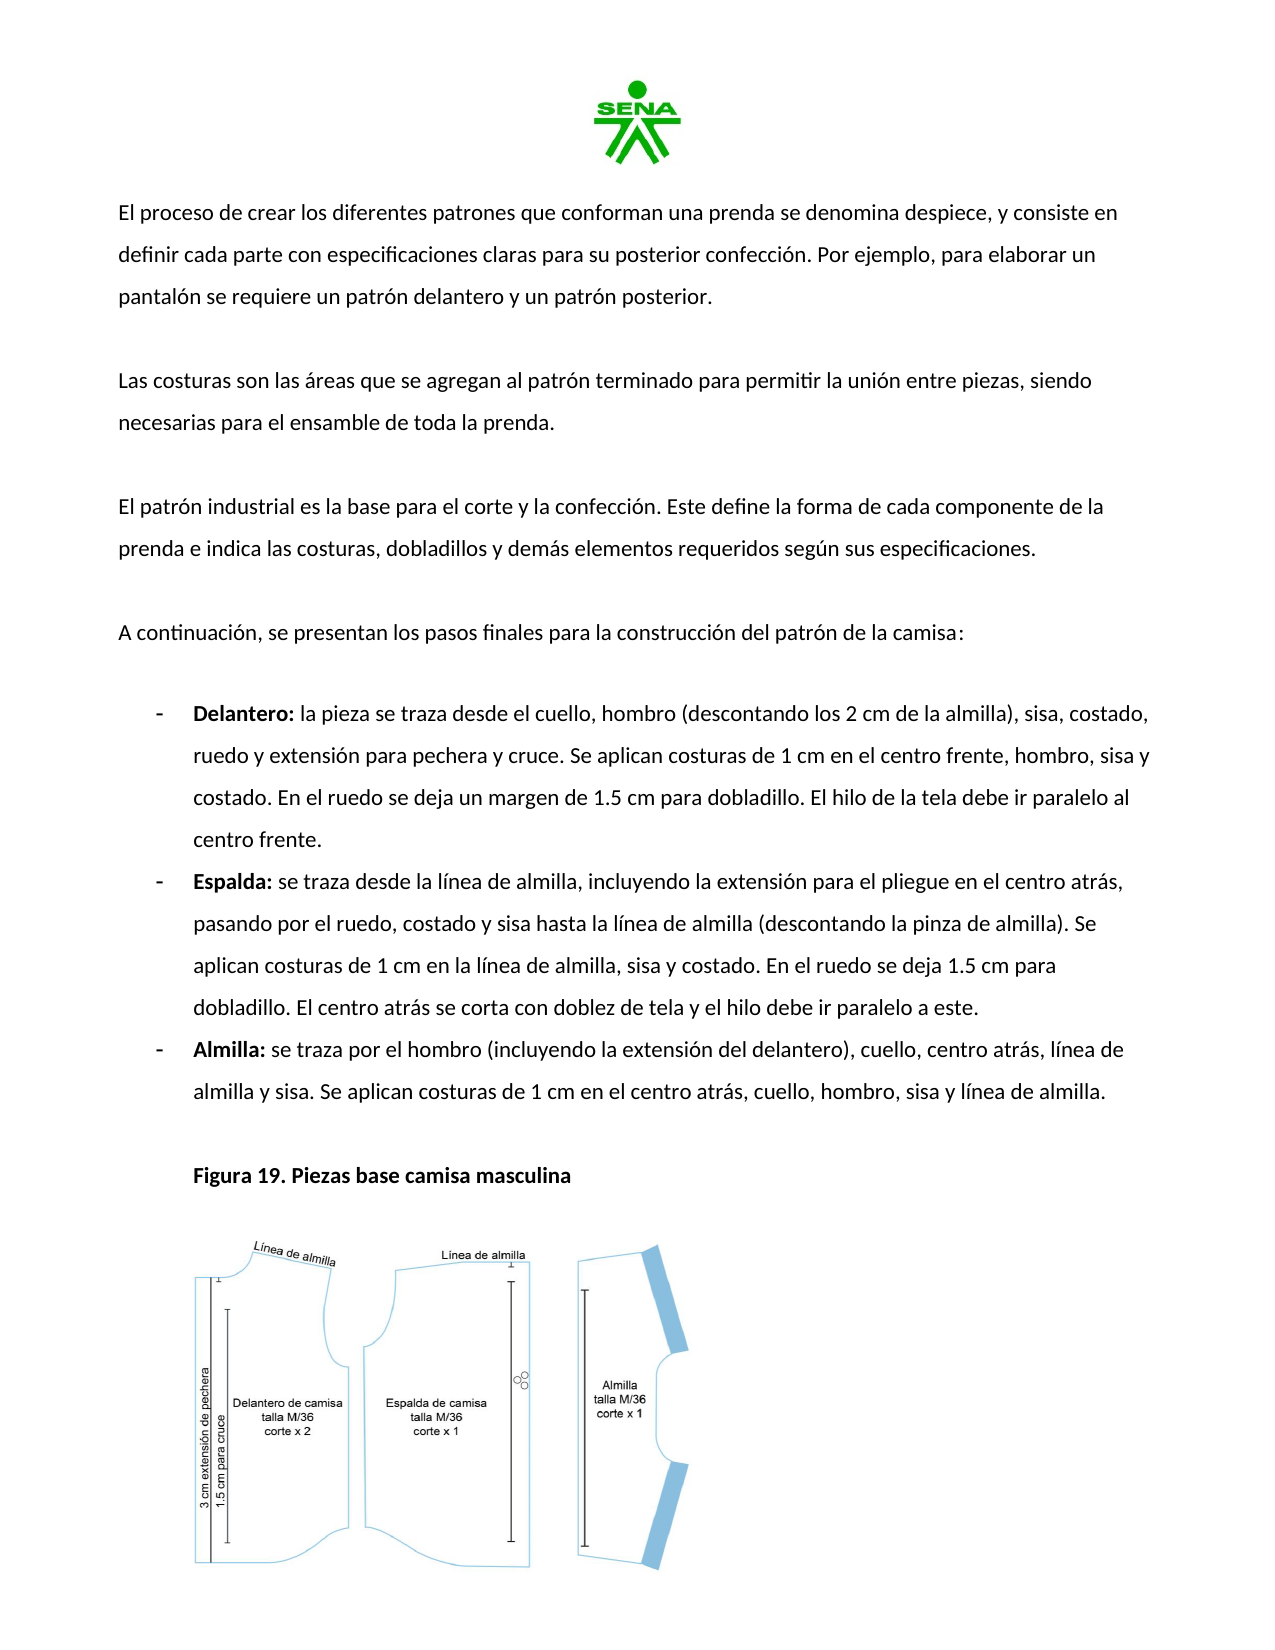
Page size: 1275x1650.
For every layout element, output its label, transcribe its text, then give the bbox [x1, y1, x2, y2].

text El patrón industrial es la base para el corte y la confección. Este define la forma de cada componente de la prenda e indica las costuras, dobladillos y demás elementos requeridos según sus especificaciones. [118, 492, 1157, 562]
text Figura 19. Piezas base camisa masculina [193, 1161, 1157, 1189]
text El proceso de crear los diferentes patrones que conforman una prenda se denomina despiece, y consiste en definir cada parte con especificaciones claras para su posterior confección. Por ejemplo, para elaborar un pantalón se requiere un patrón delantero y un patrón posterior. [118, 198, 1157, 310]
text Las costuras son las áreas que se agregan al patrón terminado para permitir la unión entre piezas, siendo necesarias para el ensamble de toda la prenda. [118, 366, 1157, 436]
list Espalda: se traza desde la línea de almilla, incluyendo la extensión para el pliegue en el centro atrás, pasando por el ruedo, costado y sisa hasta la línea de almilla (descontando la pinza de almilla). Se aplican costuras de 1 cm en la línea de almilla, sisa y costado. En el ruedo se deja 1.5 cm para dobladillo. El centro atrás se corta con doblez de tela y el hilo debe ir paralelo a este. [156, 867, 1157, 1021]
picture [588, 75, 687, 172]
list Almilla: se traza por el hombro (incluyendo la extensión del delantero), cuello, centro atrás, línea de almilla y sisa. Se aplican costuras de 1 cm en el centro atrás, cuello, hombro, sisa y línea de almilla. [156, 1035, 1157, 1105]
text A continuación, se presentan los pasos finales para la construcción del patrón de la camisa: [118, 618, 1157, 646]
list Delantero: la pieza se traza desde el cuello, hombro (descontando los 2 cm de la almilla), sisa, costado, ruedo y extensión para pechera y cruce. Se aplican costuras de 1 cm en el centro frente, hombro, sisa y costado. En el ruedo se deja un margen de 1.5 cm para dobladillo. El hilo de la tela debe ir paralelo al centro frente. [156, 699, 1157, 853]
